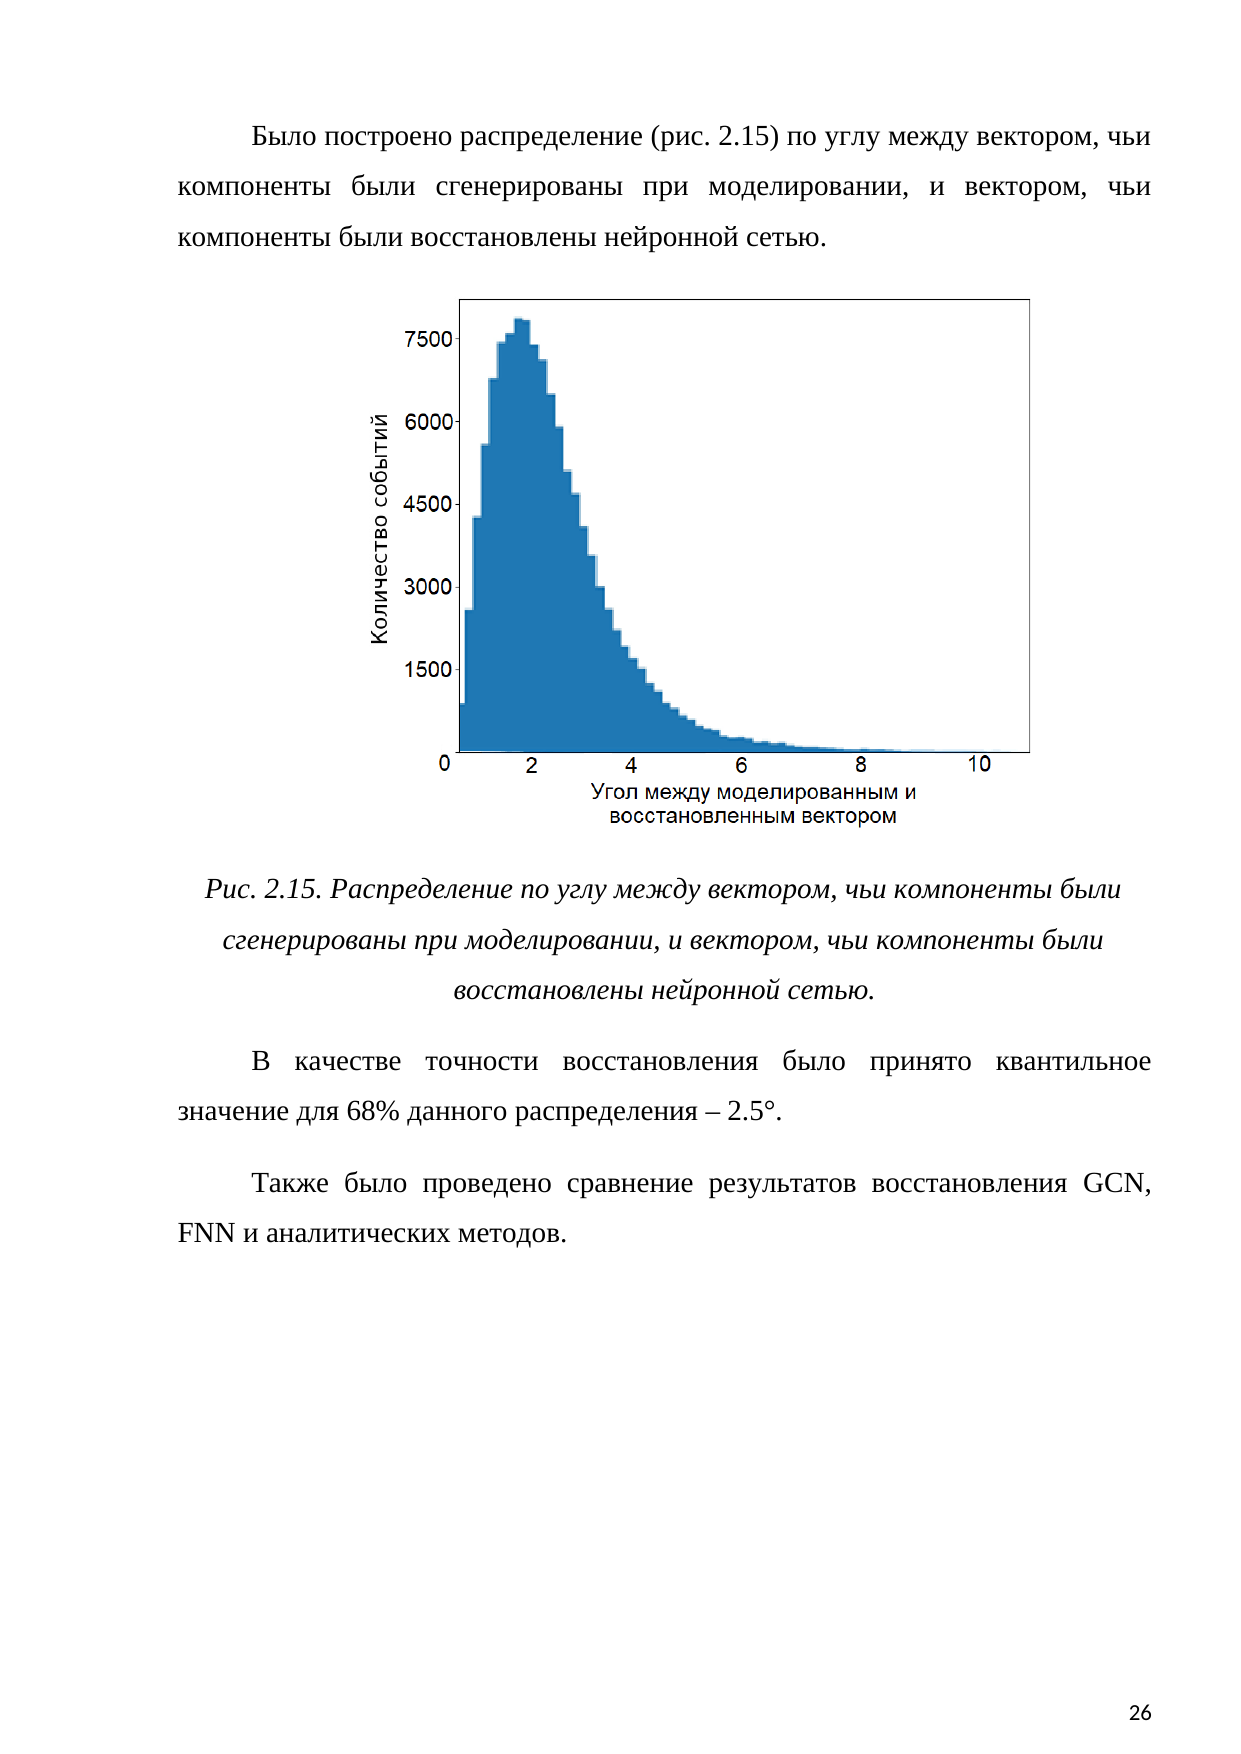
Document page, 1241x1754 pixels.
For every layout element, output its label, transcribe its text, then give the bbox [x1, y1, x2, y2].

text Также было проведено сравнение результатов восстановления GCN, FNN и аналитических методов. [177, 1165, 1152, 1248]
text Было построено распределение (рис. 2.15) по углу между вектором, чьи компоненты были сгенерированы при моделировании, и вектором, чьи компоненты были восстановлены нейронной сетью. [177, 118, 1152, 252]
text Рис. 2.15. Распределение по углу между вектором, чьи компоненты были сгенерированы при моделировании, и вектором, чьи компоненты были восстановлены нейронной сетью. [177, 871, 1152, 1006]
picture [363, 290, 1039, 837]
text В качестве точности восстановления было принято квантильное значение для 68% данного распределения – 2.5°. [177, 1043, 1152, 1127]
